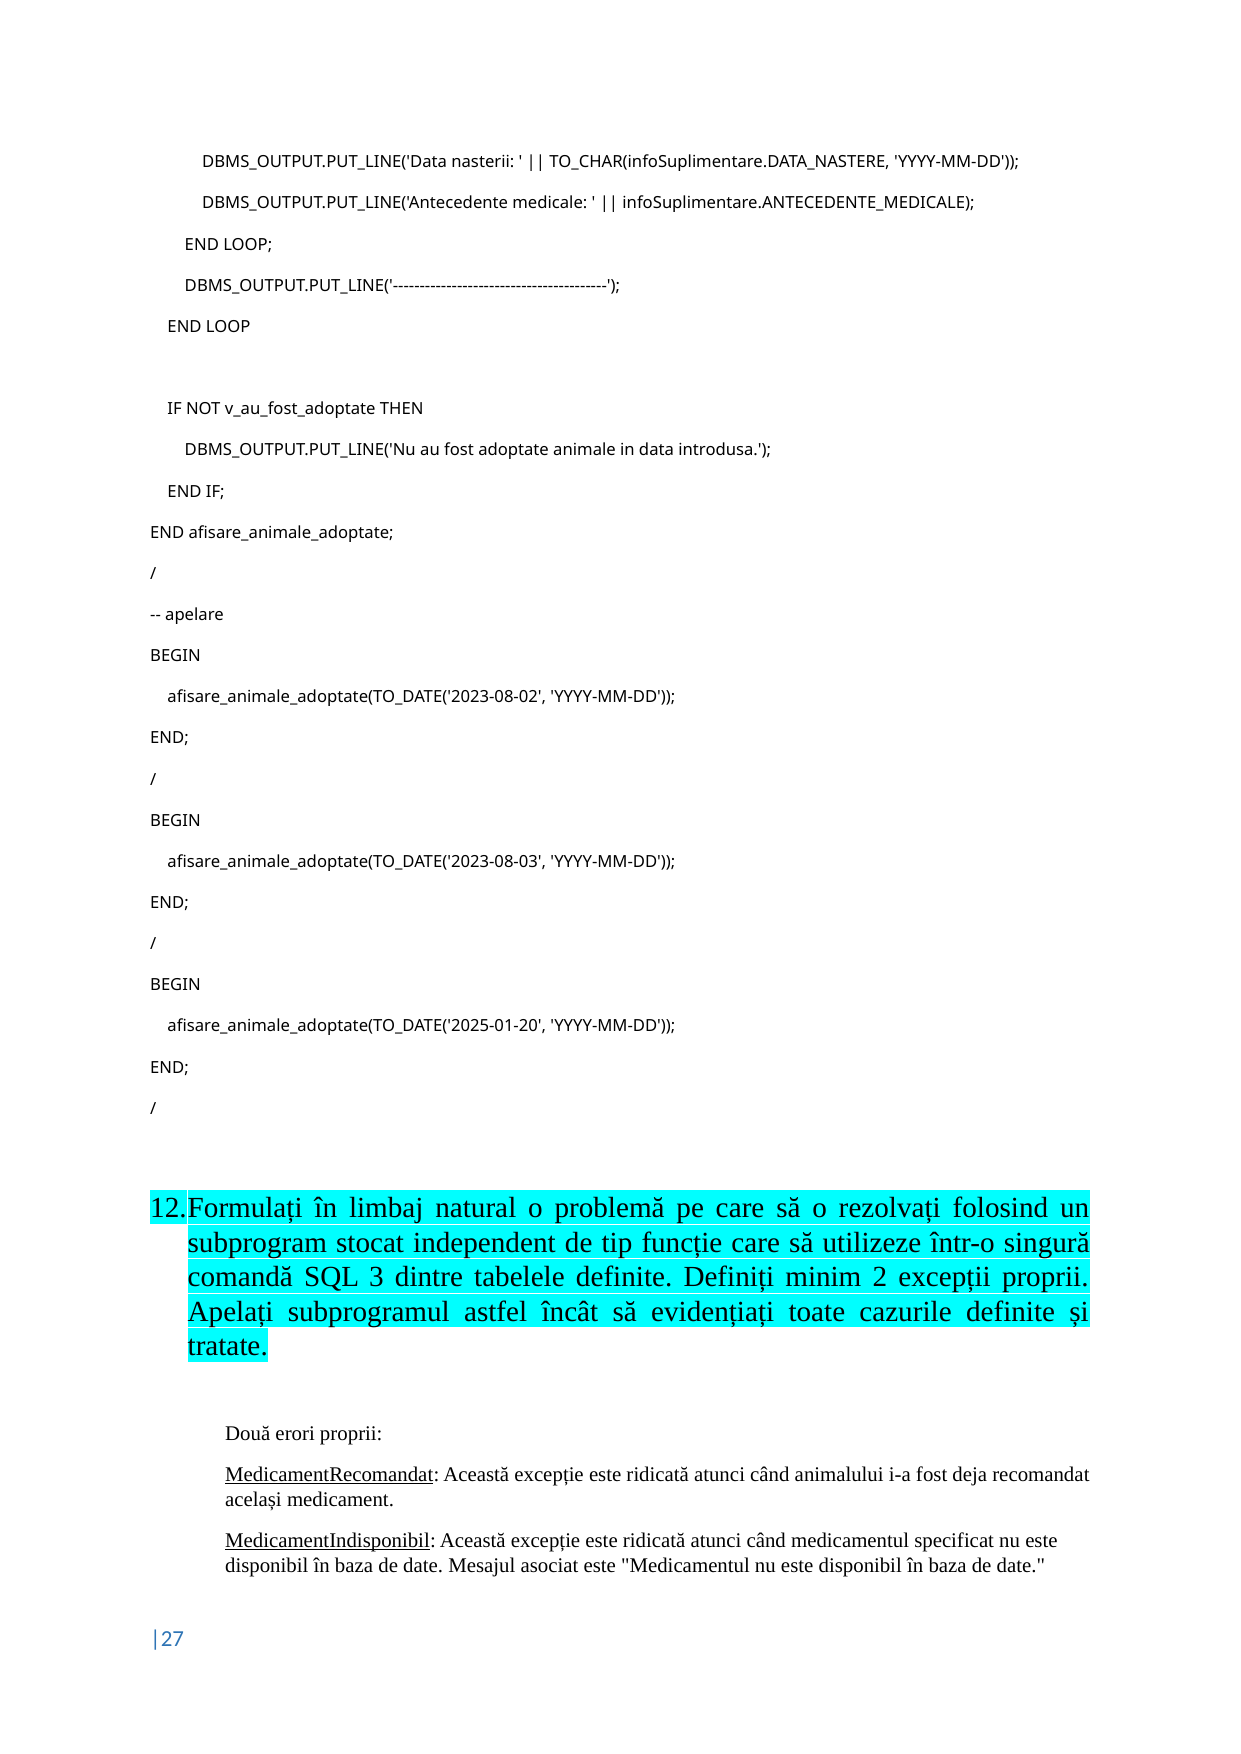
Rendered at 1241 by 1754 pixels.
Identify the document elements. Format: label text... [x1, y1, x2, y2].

text -- apelare [150, 603, 1090, 625]
text BEGIN [150, 808, 1090, 831]
text END IF; [150, 479, 1090, 502]
list Două erori proprii: [225, 1421, 1090, 1445]
text DBMS_OUTPUT.PUT_LINE('Data nasterii: ' || TO_CHAR(infoSuplimentare.DATA_NASTERE, 'YYYY-MM-DD')); [150, 150, 1090, 173]
text END LOOP; [150, 232, 1090, 255]
text DBMS_OUTPUT.PUT_LINE('Antecedente medicale: ' || infoSuplimentare.ANTECEDENTE_MEDICALE); [150, 191, 1090, 214]
text / [150, 1096, 1090, 1119]
text afisare_animale_adoptate(TO_DATE('2025-01-20', 'YYYY-MM-DD')); [150, 1014, 1090, 1037]
text BEGIN [150, 973, 1090, 996]
text END; [150, 891, 1090, 913]
text DBMS_OUTPUT.PUT_LINE('----------------------------------------'); [150, 273, 1090, 296]
text / [150, 767, 1090, 790]
list Formulați în limbaj natural o problemă pe care să o rezolvați folosind un subprogram stocat independent de tip funcție care să utilizeze într-o singură comandă SQL 3 dintre tabelele definite. Definiți minim 2 excepții proprii. Apelați subprogramul astfel încât să evidențiați toate cazurile definite și tratate. [150, 1190, 1090, 1362]
text afisare_animale_adoptate(TO_DATE('2023-08-03', 'YYYY-MM-DD')); [150, 849, 1090, 872]
text BEGIN [150, 644, 1090, 666]
text END afisare_animale_adoptate; [150, 520, 1090, 543]
text IF NOT v_au_fost_adoptate THEN [150, 397, 1090, 419]
list MedicamentRecomandat: Această excepție este ridicată atunci când animalului i-a fost deja recomandat același medicament. [225, 1462, 1090, 1511]
list MedicamentIndisponibil: Această excepție este ridicată atunci când medicamentul specificat nu este disponibil în baza de date. Mesajul asociat este "Medicamentul nu este disponibil în baza de date." [225, 1528, 1090, 1577]
text / [150, 932, 1090, 954]
text afisare_animale_adoptate(TO_DATE('2023-08-02', 'YYYY-MM-DD')); [150, 685, 1090, 708]
text END; [150, 1055, 1090, 1078]
text END; [150, 726, 1090, 749]
text DBMS_OUTPUT.PUT_LINE('Nu au fost adoptate animale in data introdusa.'); [150, 438, 1090, 461]
text / [150, 561, 1090, 584]
text END LOOP [150, 314, 1090, 337]
